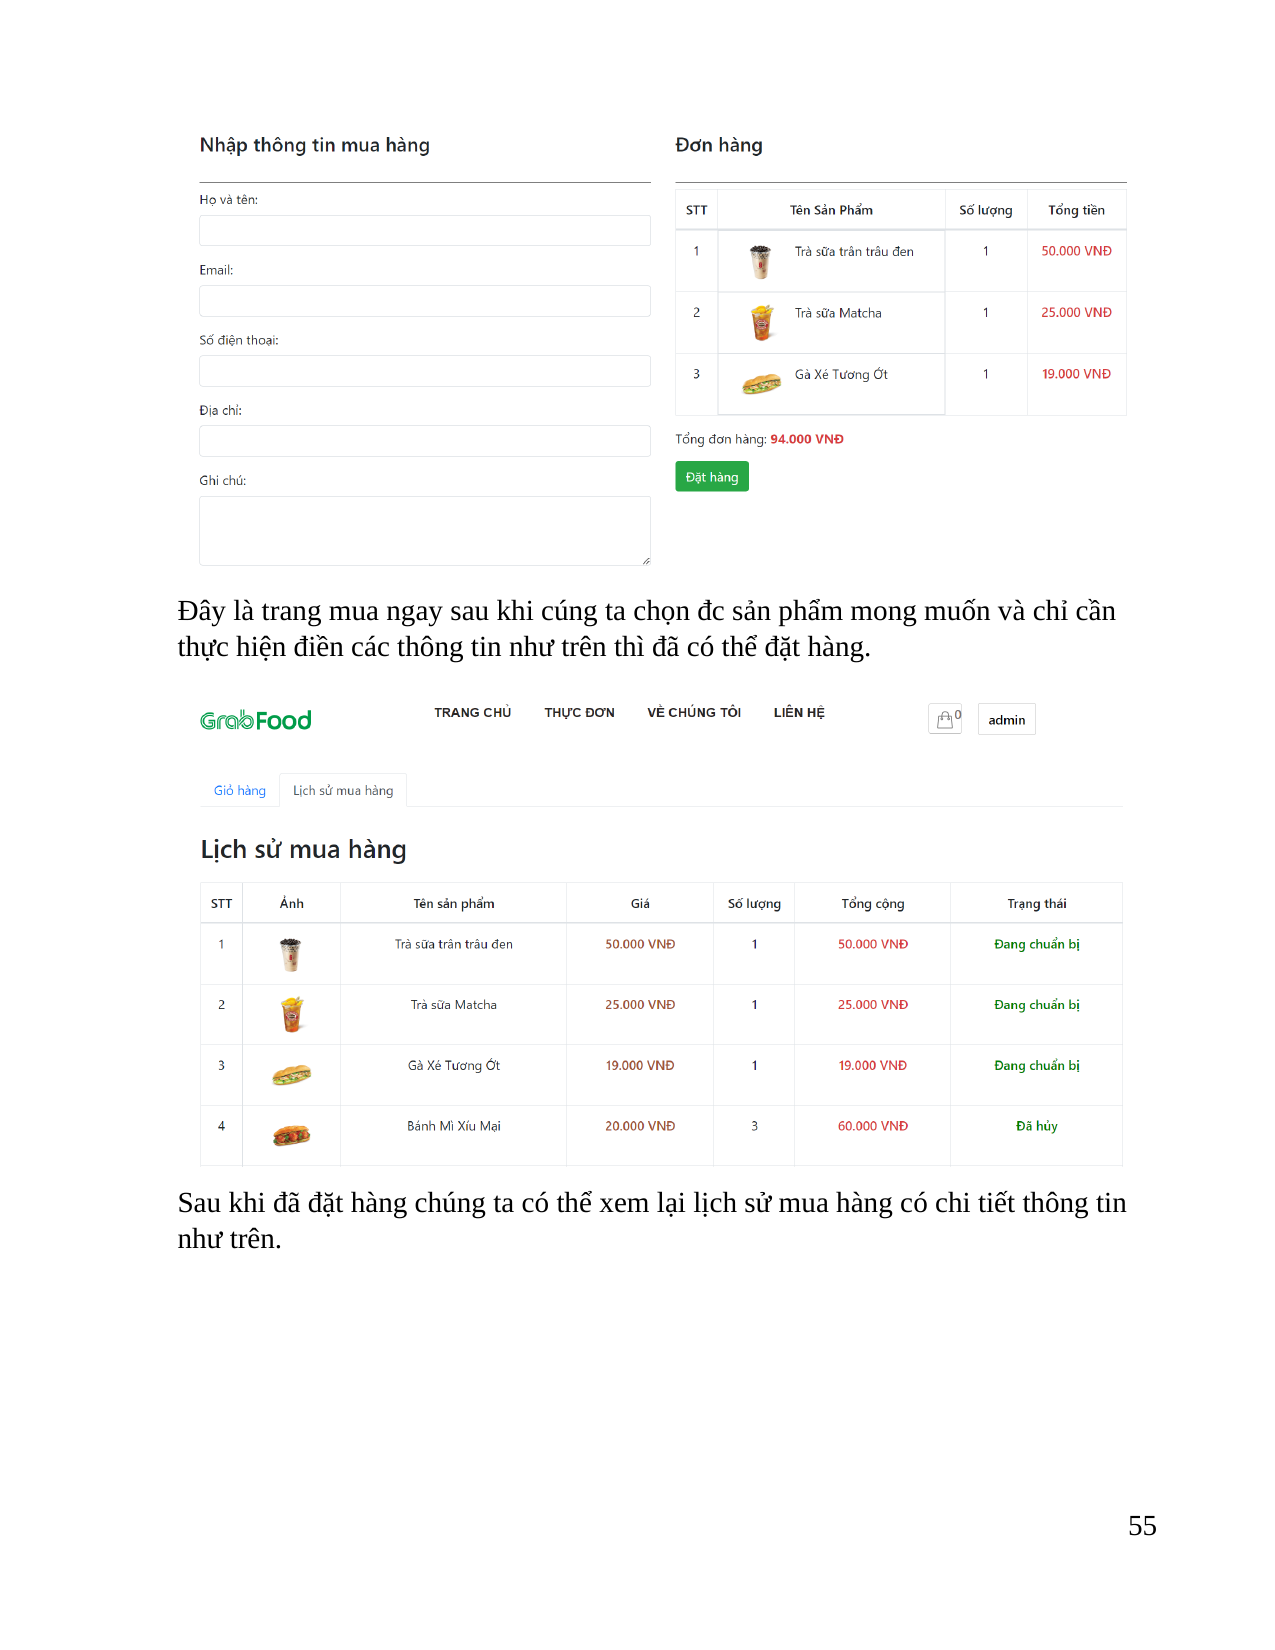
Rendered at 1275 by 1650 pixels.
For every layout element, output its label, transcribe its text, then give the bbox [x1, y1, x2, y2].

picture [177, 118, 1157, 575]
text Đây là trang mua ngay sau khi cúng ta chọn đc sản phẩm mong muốn và chỉ cần thực hiện điền các thông tin như trên thì đã có thể đặt hàng. [177, 593, 1157, 662]
text Sau khi đã đặt hàng chúng ta có thể xem lại lịch sử mua hàng có chi tiết thông tin như trên. [177, 1186, 1157, 1255]
picture [177, 681, 1157, 1167]
